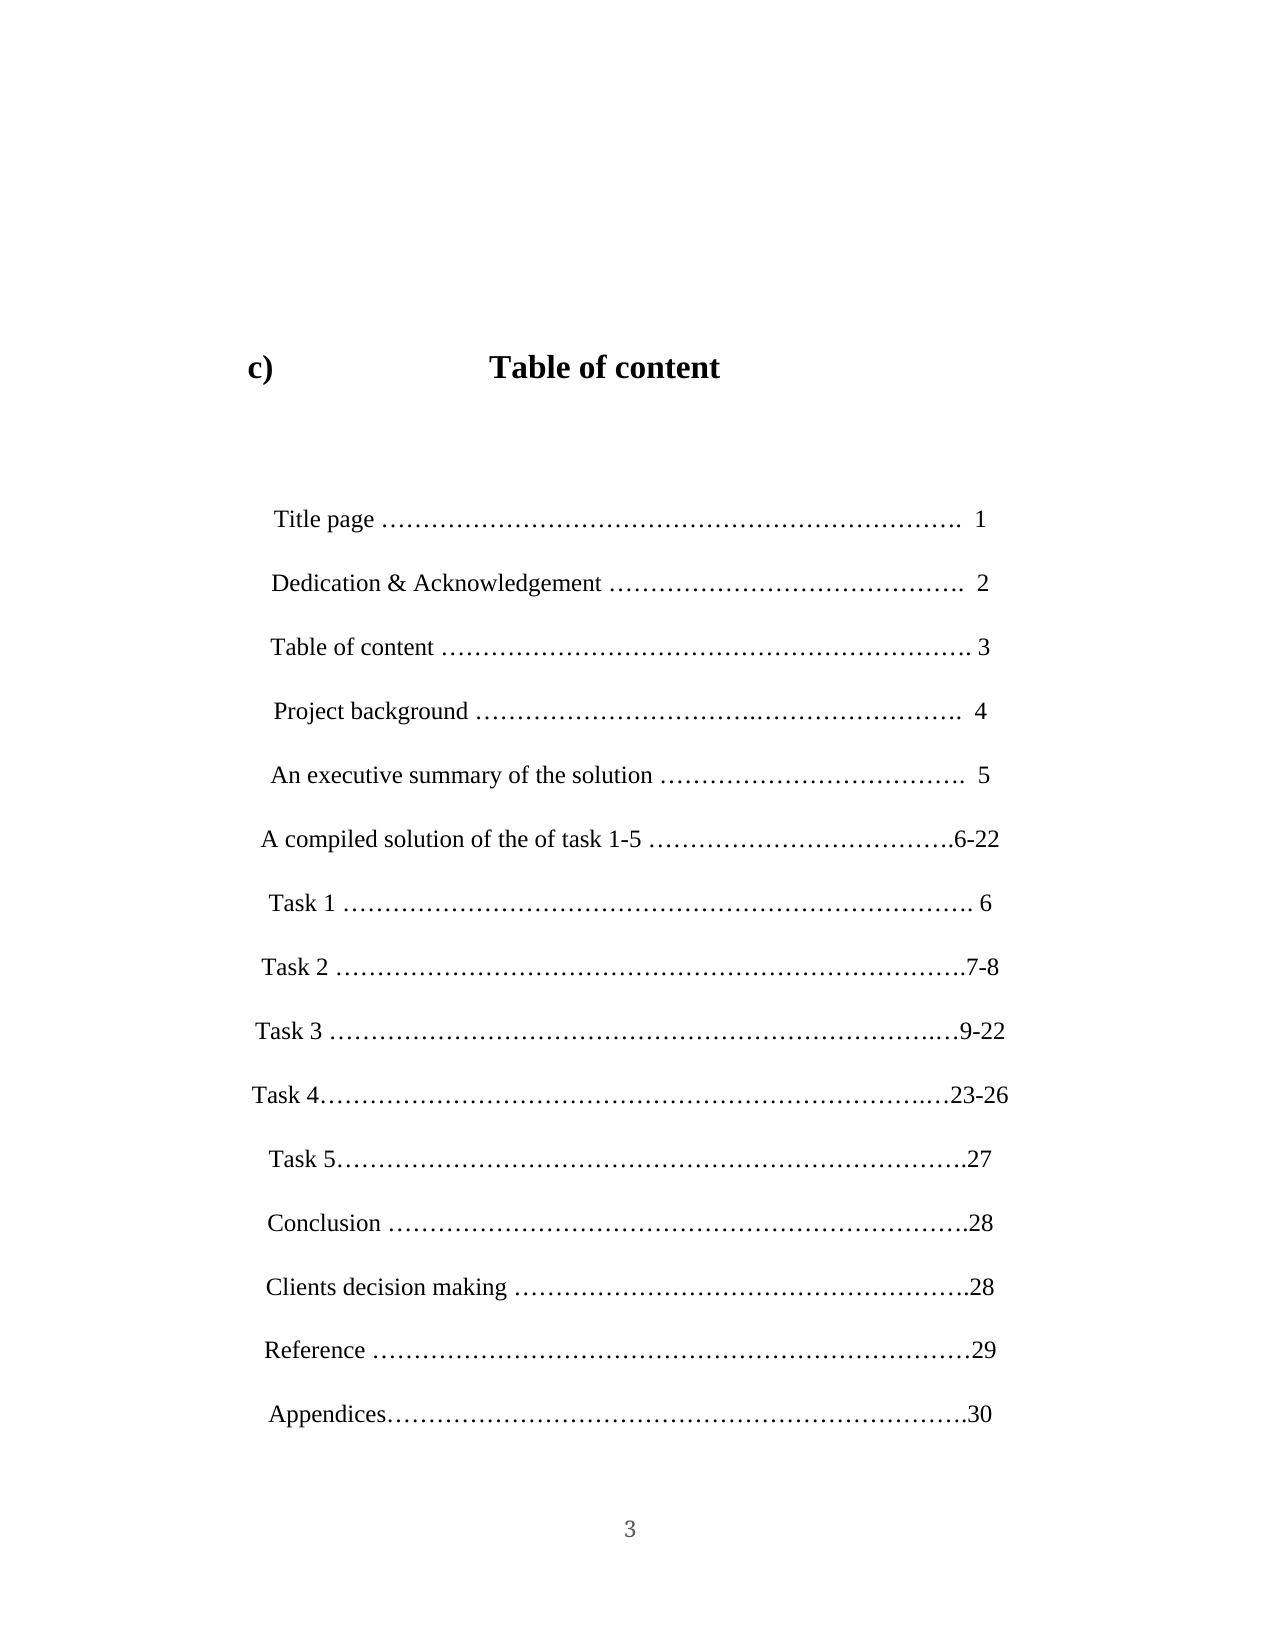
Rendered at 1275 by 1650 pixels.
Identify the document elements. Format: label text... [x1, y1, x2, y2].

text Appendices…………………………………………………………….30 [76, 1399, 1184, 1428]
text A compiled solution of the of task 1-5 ……………………………….6-22 [76, 824, 1184, 853]
text An executive summary of the solution ………………………………. 5 [76, 760, 1184, 789]
text Title page ……………………………………………………………. 1 [76, 504, 1184, 533]
text Dedication & Acknowledgement ……………………………………. 2 [76, 568, 1184, 597]
text Task 2 ………………………………………………………………….7-8 [76, 952, 1184, 981]
text Task 4……………………………………………………………….…23-26 [76, 1080, 1184, 1108]
list Table of content [247, 347, 1184, 386]
text Task 1 …………………………………………………………………. 6 [76, 888, 1184, 917]
text Table of content ………………………………………………………. 3 [76, 632, 1184, 661]
text Project background …………………………….……………………. 4 [76, 696, 1184, 725]
text Conclusion …………………………………………………………….28 [76, 1208, 1184, 1236]
text Reference ………………………………………………………………29 [76, 1336, 1184, 1364]
text Task 5………………………………………………………………….27 [76, 1144, 1184, 1172]
text Task 3 ……………………………………………………………….…9-22 [76, 1016, 1184, 1044]
text Clients decision making ……………………………………………….28 [76, 1272, 1184, 1300]
